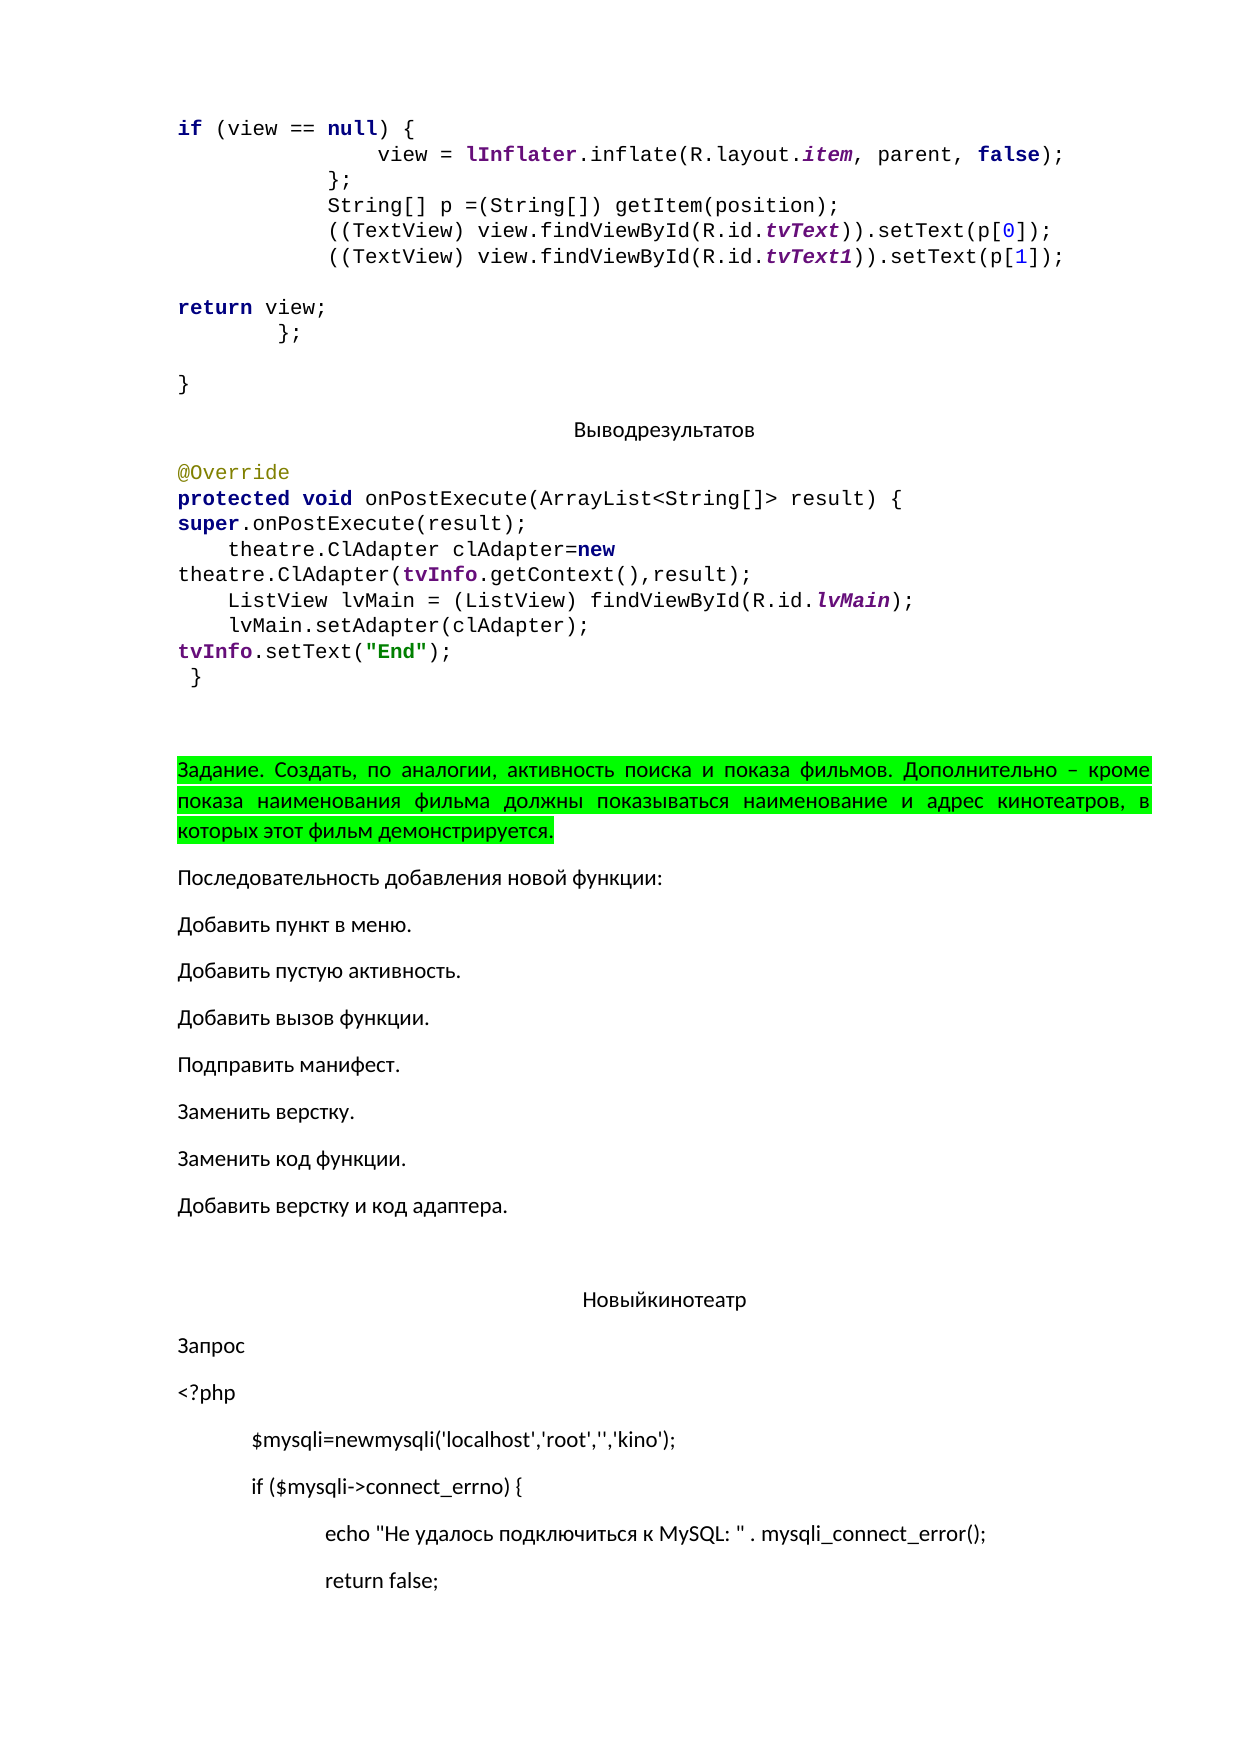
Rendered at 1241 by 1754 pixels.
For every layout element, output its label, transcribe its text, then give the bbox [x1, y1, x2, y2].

text Задание. Создать, по аналогии, активность поиска и показа фильмов. Дополнительно – кроме показа наименования фильма должны показываться наименование и адрес кинотеатров, в которых этот фильм демонстрируется. [177, 814, 1152, 844]
text return false; [177, 1566, 1152, 1594]
text Заменить верстку. [177, 1097, 1152, 1125]
text echo "Не удалось подключиться к MySQL: " . mysqli_connect_error(); [177, 1519, 1152, 1547]
text if ($mysqli->connect_errno) { [177, 1472, 1152, 1500]
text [177, 118, 1152, 397]
text Добавить пункт в меню. [177, 910, 1152, 938]
text Запрос [177, 1332, 1152, 1360]
text Добавить пустую активность. [177, 957, 1152, 985]
text Выводрезультатов [177, 416, 1152, 443]
text Подправить манифест. [177, 1050, 1152, 1078]
text $mysqli=newmysqli('localhost','root','','kino'); [177, 1425, 1152, 1453]
text Последовательность добавления новой функции: [177, 863, 1152, 891]
text Новыйкинотеатр [177, 1285, 1152, 1313]
text <?php [177, 1378, 1152, 1407]
text Добавить вызов функции. [177, 1003, 1152, 1032]
text Добавить верстку и код адаптера. [177, 1191, 1152, 1219]
text Заменить код функции. [177, 1144, 1152, 1172]
text @Override protected void onPostExecute(ArrayList<String[]> result) { super.onPostExecute(result); theatre.ClAdapter clAdapter=new theatre.ClAdapter(tvInfo.getContext(),result); ListView lvMain = (ListView) findViewById(R.id.lvMain); lvMain.setAdapter(clAdapter); tvInfo.setText("End"); } [177, 462, 1152, 690]
